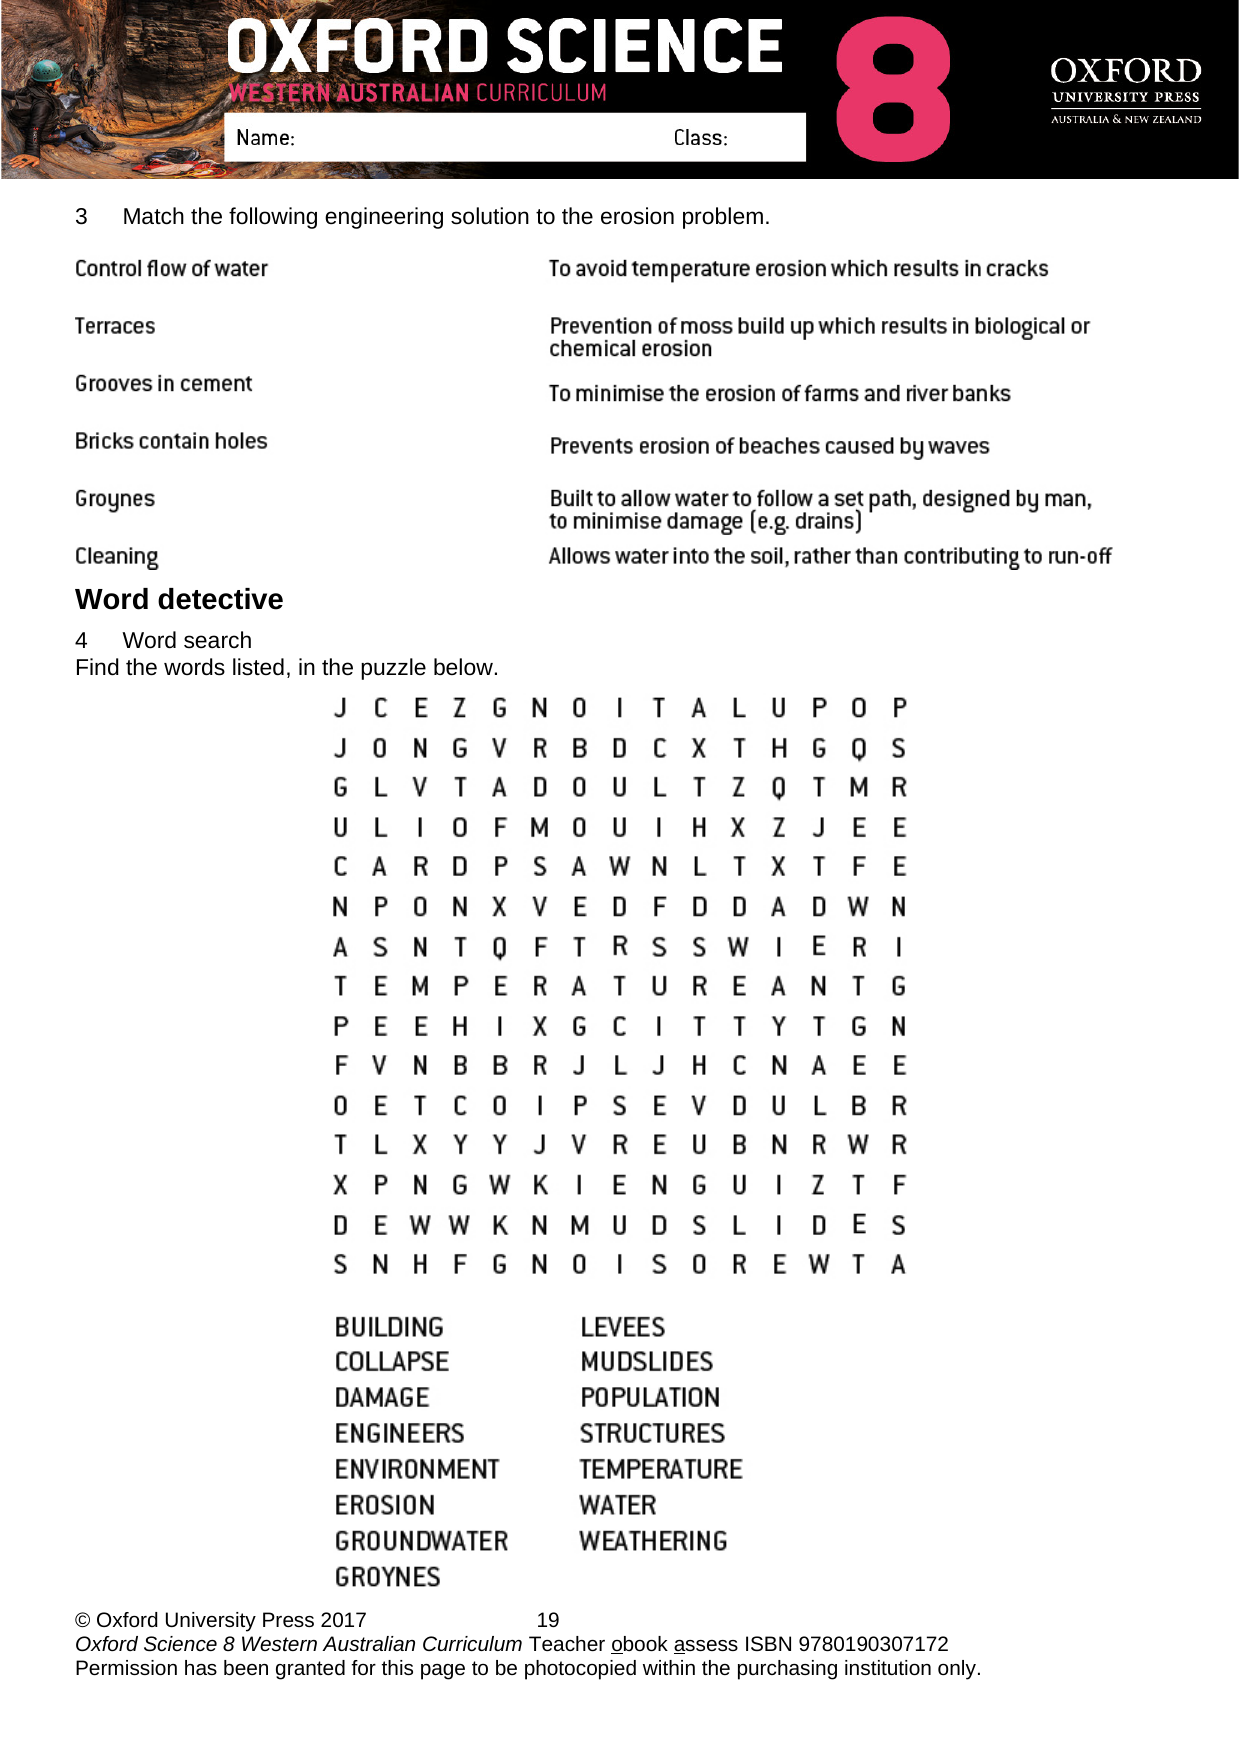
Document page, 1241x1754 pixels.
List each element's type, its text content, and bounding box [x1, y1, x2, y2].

text Find the words listed, in the puzzle below. [75, 653, 1165, 680]
picture [75, 255, 1113, 570]
text Word detective [75, 582, 1165, 616]
picture [332, 692, 908, 1594]
picture [0, 0, 1238, 178]
list 3 Match the following engineering solution to the erosion problem. [75, 178, 1165, 229]
list 4 Word search [75, 627, 1165, 653]
